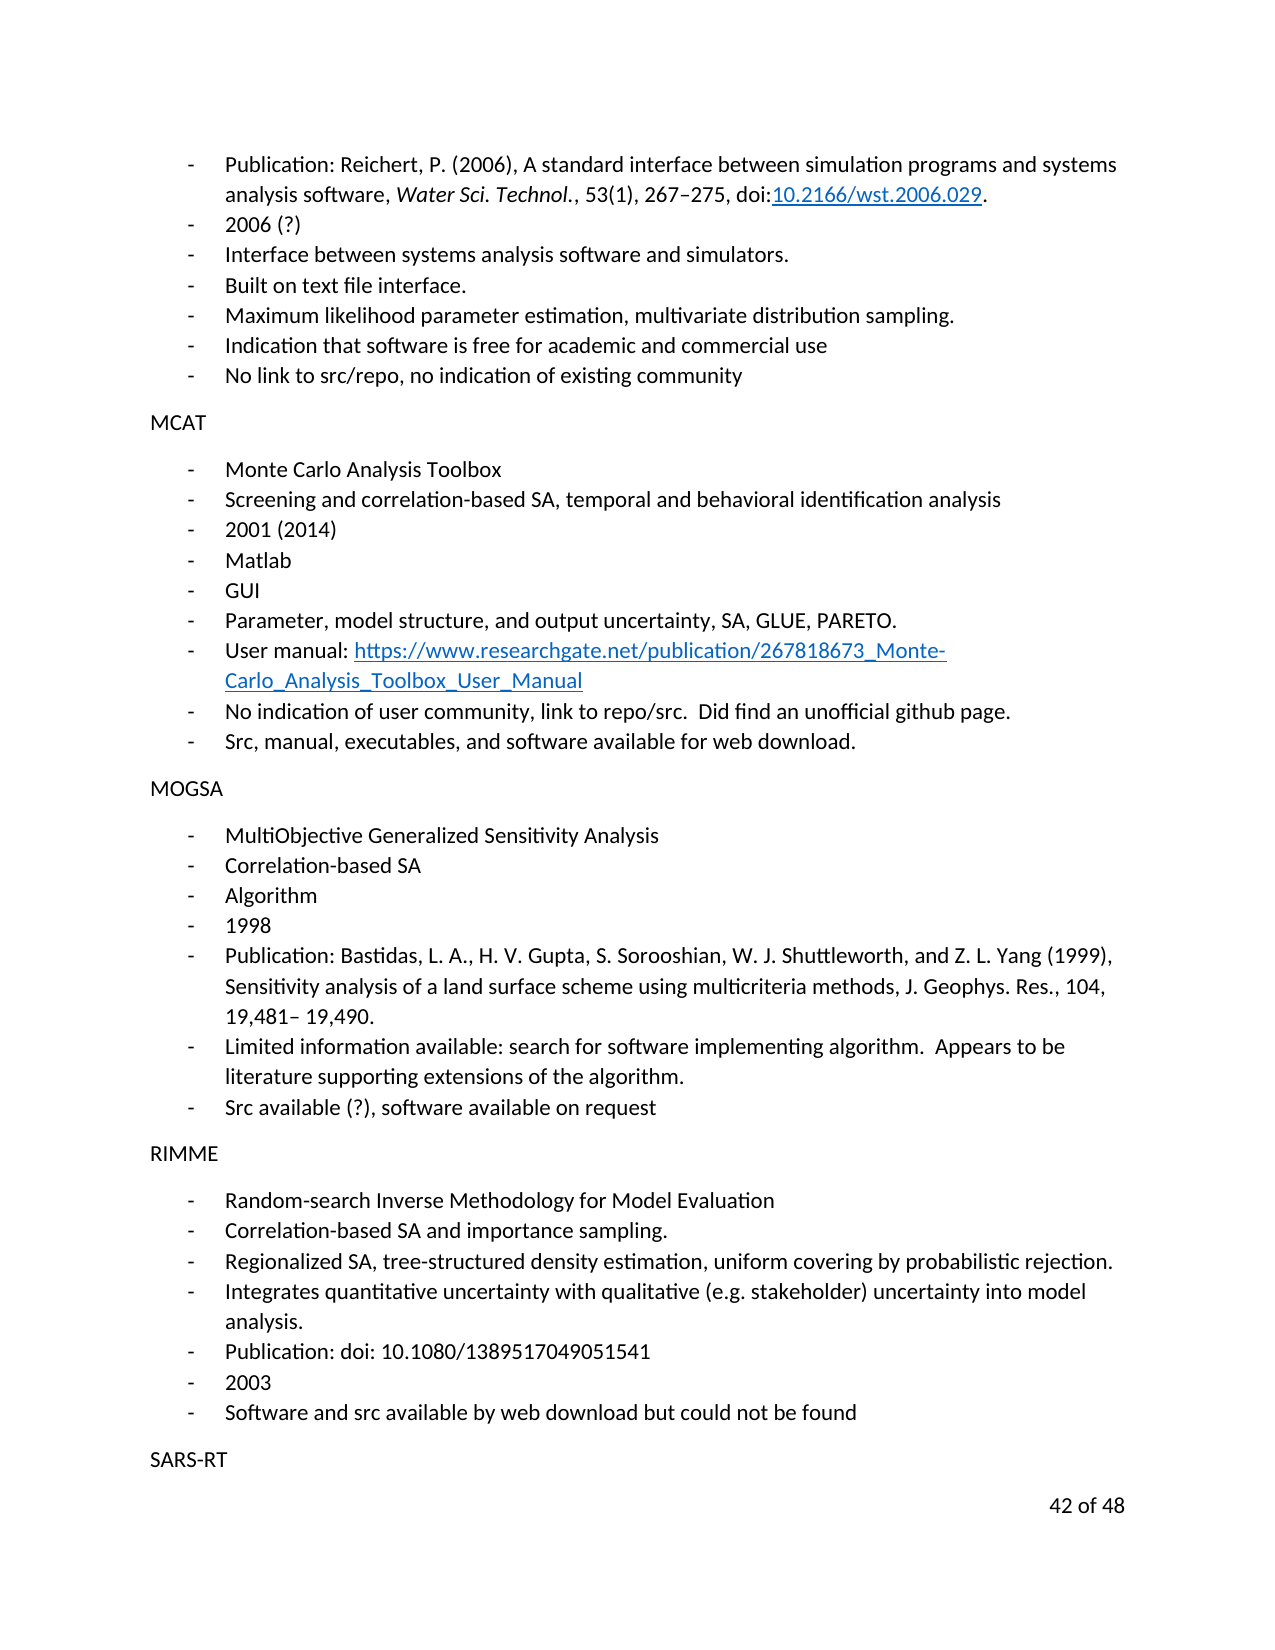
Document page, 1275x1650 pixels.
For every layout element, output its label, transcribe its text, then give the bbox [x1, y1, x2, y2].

list Correlation-based SA and importance sampling. [187, 1217, 1125, 1245]
list Random-search Inverse Methodology for Model Evaluation [187, 1186, 1125, 1214]
list Software and src available by web download but could not be found [187, 1398, 1125, 1426]
list Publication: doi: 10.1080/1389517049051541 [187, 1337, 1125, 1366]
list 2001 (2014) [187, 516, 1125, 544]
list Publication: Bastidas, L. A., H. V. Gupta, S. Sorooshian, W. J. Shuttleworth, and Z. L. Yang (1999), Sensitivity analysis of a land surface scheme using multicriteria methods, J. Geophys. Res., 104, 19,481– 19,490. [187, 942, 1125, 1030]
list Monte Carlo Analysis Toolbox [187, 455, 1125, 483]
text SARS-RT [150, 1445, 1125, 1473]
list GUI [187, 576, 1125, 604]
list Src, manual, executables, and software available for web download. [187, 727, 1125, 755]
list Matlab [187, 546, 1125, 574]
list Algorithm [187, 881, 1125, 909]
list Limited information available: search for software implementing algorithm. Appears to be literature supporting extensions of the algorithm. [187, 1032, 1125, 1091]
list No link to src/repo, no indication of existing community [187, 361, 1125, 389]
list Maximum likelihood parameter estimation, multivariate distribution sampling. [187, 301, 1125, 329]
list Integrates quantitative uncertainty with qualitative (e.g. stakeholder) uncertainty into model analysis. [187, 1277, 1125, 1335]
list MultiObjective Generalized Sensitivity Analysis [187, 821, 1125, 849]
list Built on text file interface. [187, 271, 1125, 299]
list 2006 (?) [187, 210, 1125, 238]
list Screening and correlation-based SA, temporal and behavioral identification analysis [187, 485, 1125, 513]
list User manual: https://www.researchgate.net/publication/267818673_Monte-Carlo_Analysis_Toolbox_User_Manual [187, 636, 1125, 695]
list Parameter, model structure, and output uncertainty, SA, GLUE, PARETO. [187, 606, 1125, 634]
list Interface between systems analysis software and simulators. [187, 241, 1125, 269]
list Indication that software is free for academic and commercial use [187, 331, 1125, 359]
text MCAT [150, 408, 1125, 436]
list 2003 [187, 1368, 1125, 1396]
list Publication: Reichert, P. (2006), A standard interface between simulation programs and systems analysis software, Water Sci. Technol., 53(1), 267–275, doi:10.2166/wst.2006.029. [187, 150, 1125, 208]
text RIMME [150, 1139, 1125, 1168]
list 1998 [187, 911, 1125, 939]
list No indication of user community, link to repo/src. Did find an unofficial github page. [187, 697, 1125, 725]
list Src available (?), software available on request [187, 1093, 1125, 1121]
list Regionalized SA, tree-structured density estimation, uniform covering by probabilistic rejection. [187, 1247, 1125, 1275]
list Correlation-based SA [187, 851, 1125, 879]
text MOGSA [150, 774, 1125, 802]
